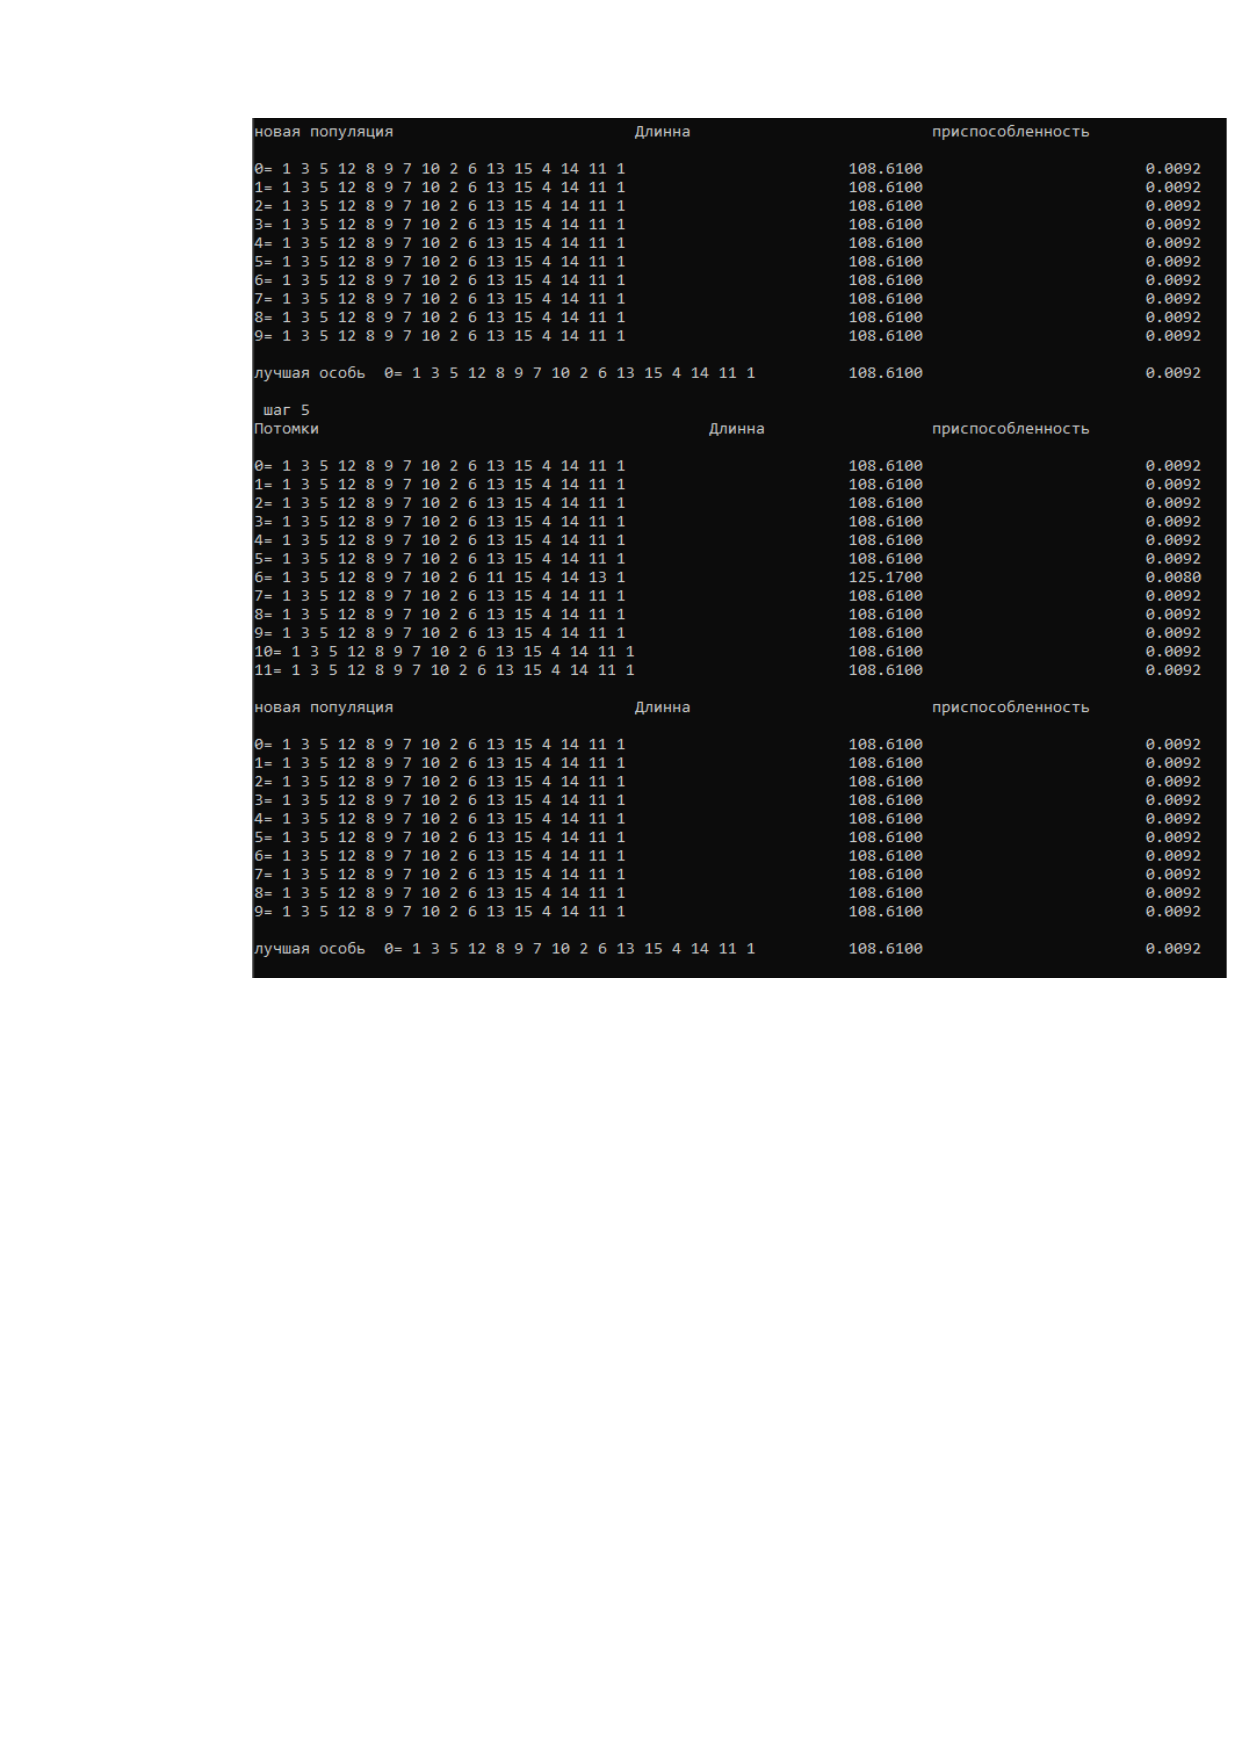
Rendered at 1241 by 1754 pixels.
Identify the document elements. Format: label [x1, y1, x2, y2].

picture [252, 118, 1227, 978]
